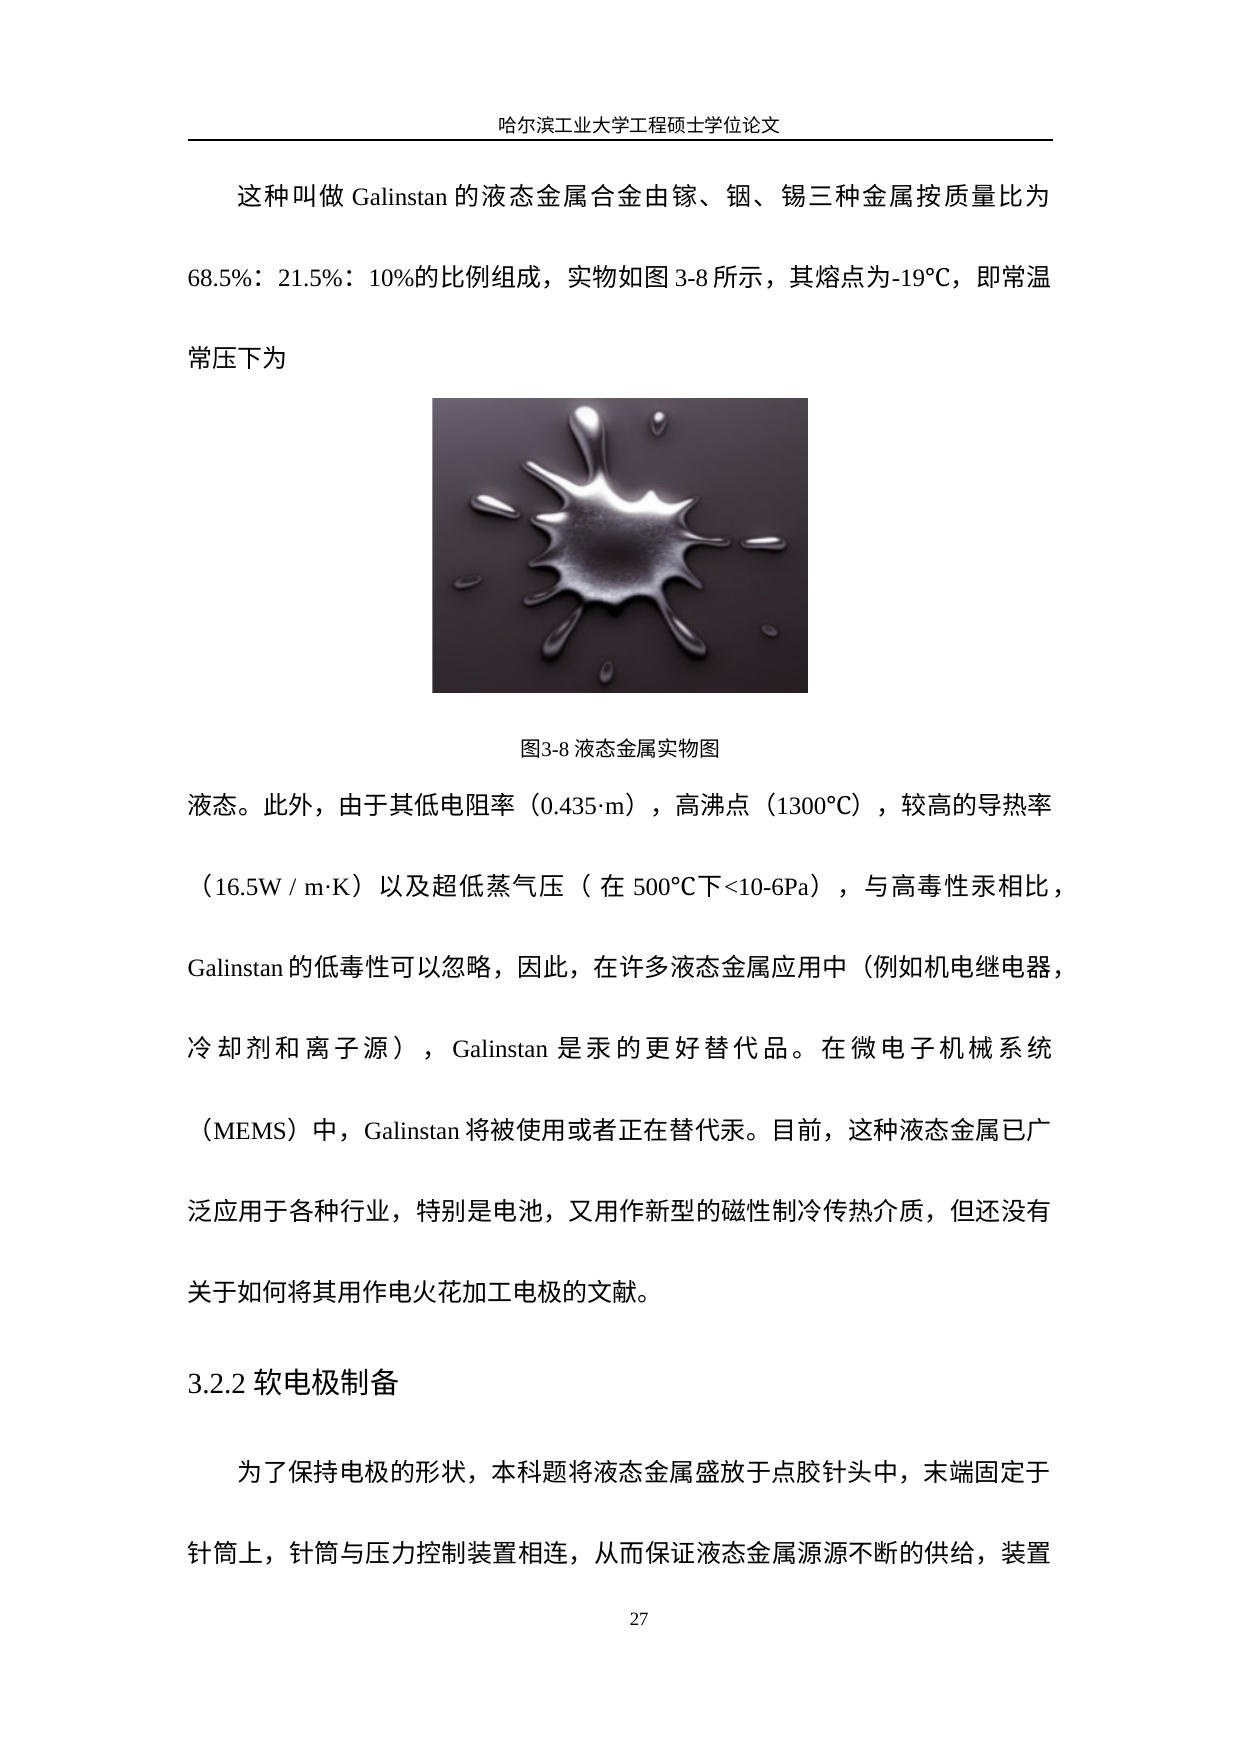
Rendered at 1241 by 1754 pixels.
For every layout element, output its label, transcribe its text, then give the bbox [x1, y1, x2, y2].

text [187, 1438, 1053, 1584]
subtitle 软电极制备 [187, 1348, 1053, 1413]
picture [432, 398, 808, 693]
text 液态。此外，由于其低电阻率（0.435·m），高沸点（1300℃），较高的导热率（16.5W / m·K）以及超低蒸气压（ 在500℃下<10-6Pa），与高毒性汞相比，Galinstan的低毒性可以忽略，因此，在许多液态金属应用中（例如机电继电器，冷却剂和离子源），Galinstan是汞的更好替代品。在微电子机械系统（MEMS）中，Galinstan将被使用或者正在替代汞。目前，这种液态金属已广泛应用于各种行业，特别是电池，又用作新型的磁性制冷传热介质，但还没有关于如何将其用作电火花加工电极的文献。 [187, 771, 1053, 1323]
